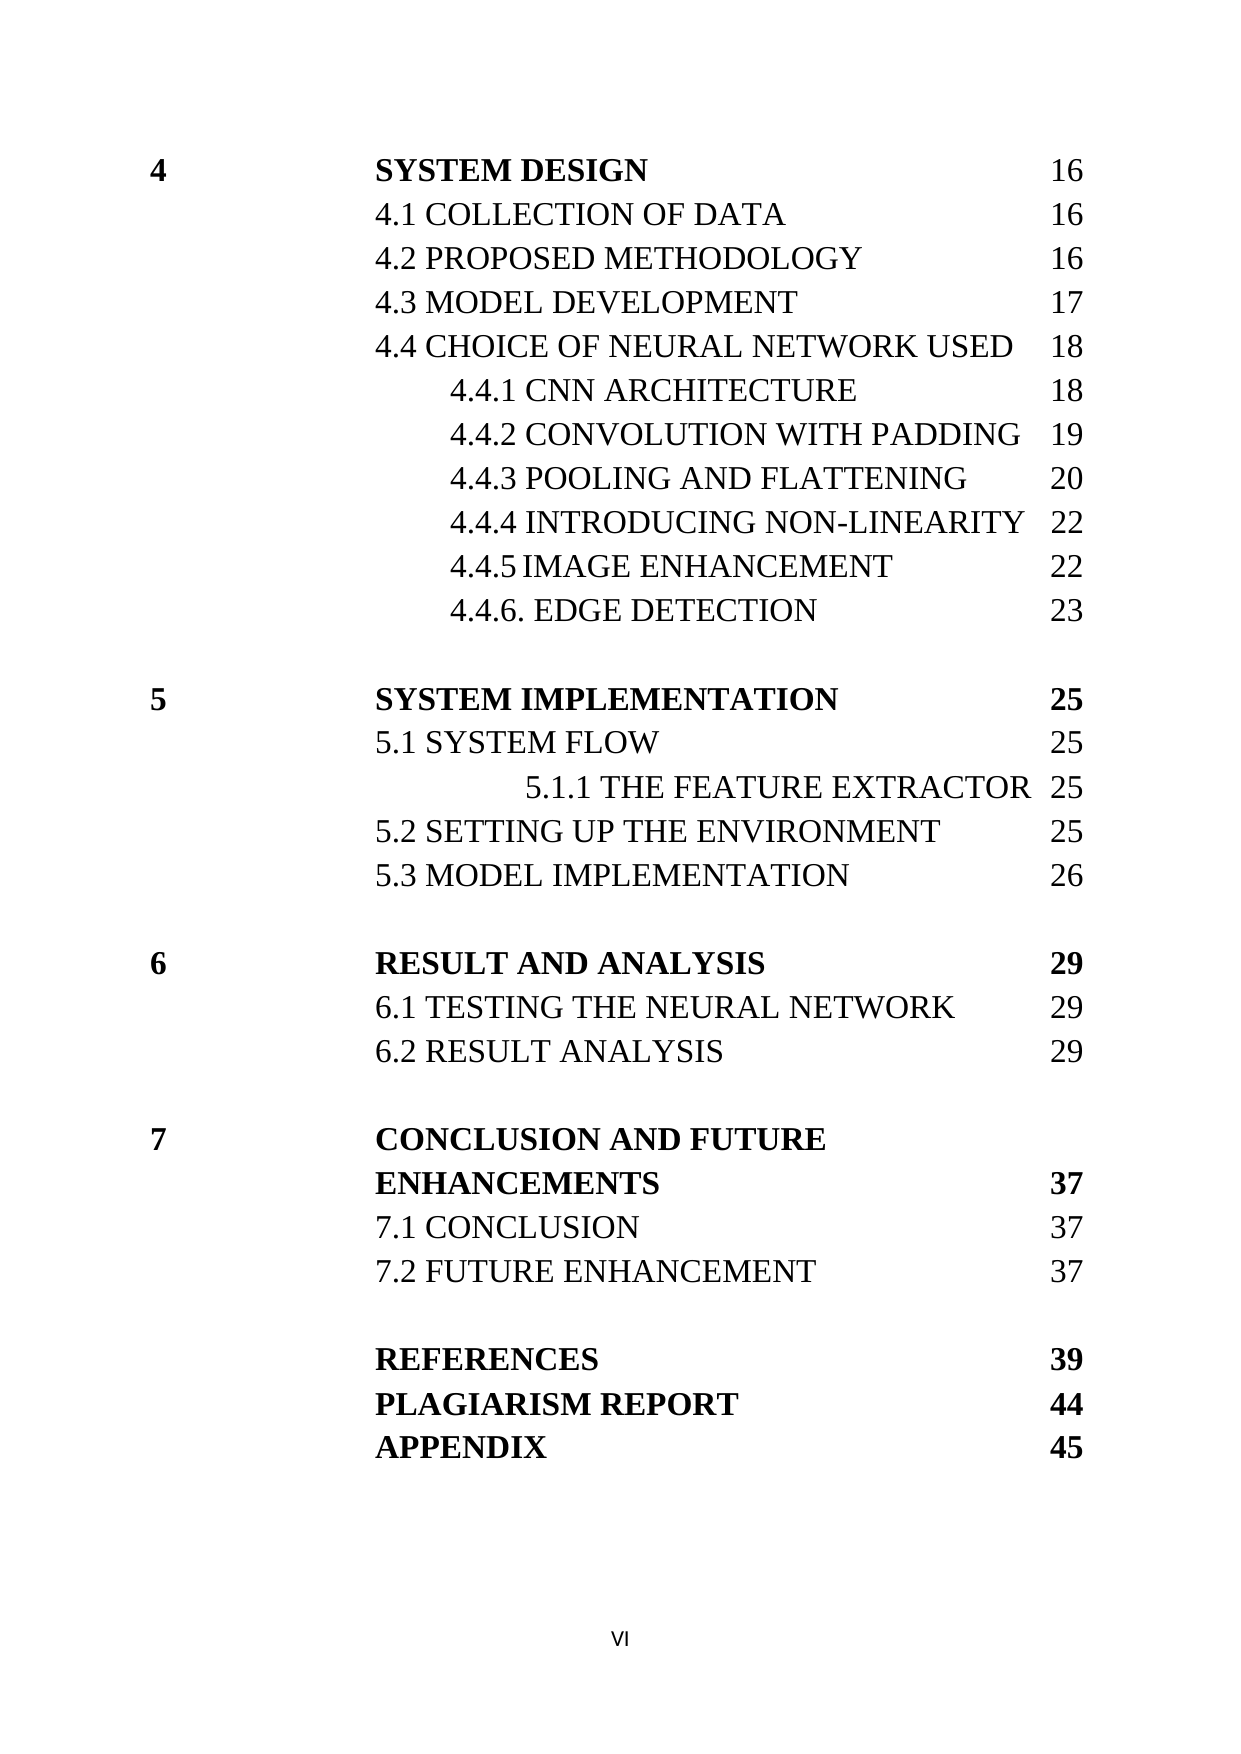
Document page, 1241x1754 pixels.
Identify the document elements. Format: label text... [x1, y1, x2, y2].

text 5.1.1 THE FEATURE EXTRACTOR 25 [450, 767, 1090, 805]
text 4.1 COLLECTION OF DATA 16 [300, 194, 1090, 232]
text PLAGIARISM REPORT 44 [375, 1384, 1090, 1422]
text 5 SYSTEM IMPLEMENTATION 25 [150, 679, 1090, 717]
text 4 SYSTEM DESIGN 16 [150, 150, 1090, 188]
text 6.1 TESTING THE NEURAL NETWORK 29 [375, 987, 1090, 1026]
text 4.3 MODEL DEVELOPMENT 17 [300, 282, 1090, 321]
text 4.4.6. EDGE DETECTION 23 [375, 591, 1090, 629]
text 5.3 MODEL IMPLEMENTATION 26 [300, 855, 1090, 893]
text 4.4.4 INTRODUCING NON-LINEARITY 22 [375, 502, 1090, 541]
text 6 RESULT AND ANALYSIS 29 [150, 943, 1090, 981]
text 4.4.1 CNN ARCHITECTURE 18 [375, 370, 1090, 409]
text 6.2 RESULT ANALYSIS 29 [300, 1031, 1090, 1069]
text REFERENCES 39 [375, 1340, 1090, 1378]
text 4.4.3 POOLING AND FLATTENING 20 [375, 458, 1090, 497]
text 4.4.2 CONVOLUTION WITH PADDING 19 [375, 414, 1090, 453]
text 7.1 CONCLUSION 37 [375, 1207, 1090, 1246]
text 7.2 FUTURE ENHANCEMENT 37 [375, 1252, 1090, 1290]
text 4.4 CHOICE OF NEURAL NETWORK USED 18 [300, 326, 1090, 364]
text 4.2 PROPOSED METHODOLOGY 16 [300, 238, 1090, 276]
text 4.4.5 IMAGE ENHANCEMENT 22 [375, 547, 1090, 585]
text 7 CONCLUSION AND FUTURE ENHANCEMENTS 37 [150, 1119, 1090, 1202]
text 5.1 SYSTEM FLOW 25 [375, 723, 1090, 761]
text 5.2 SETTING UP THE ENVIRONMENT 25 [300, 811, 1090, 849]
text APPENDIX 45 [375, 1428, 1090, 1466]
